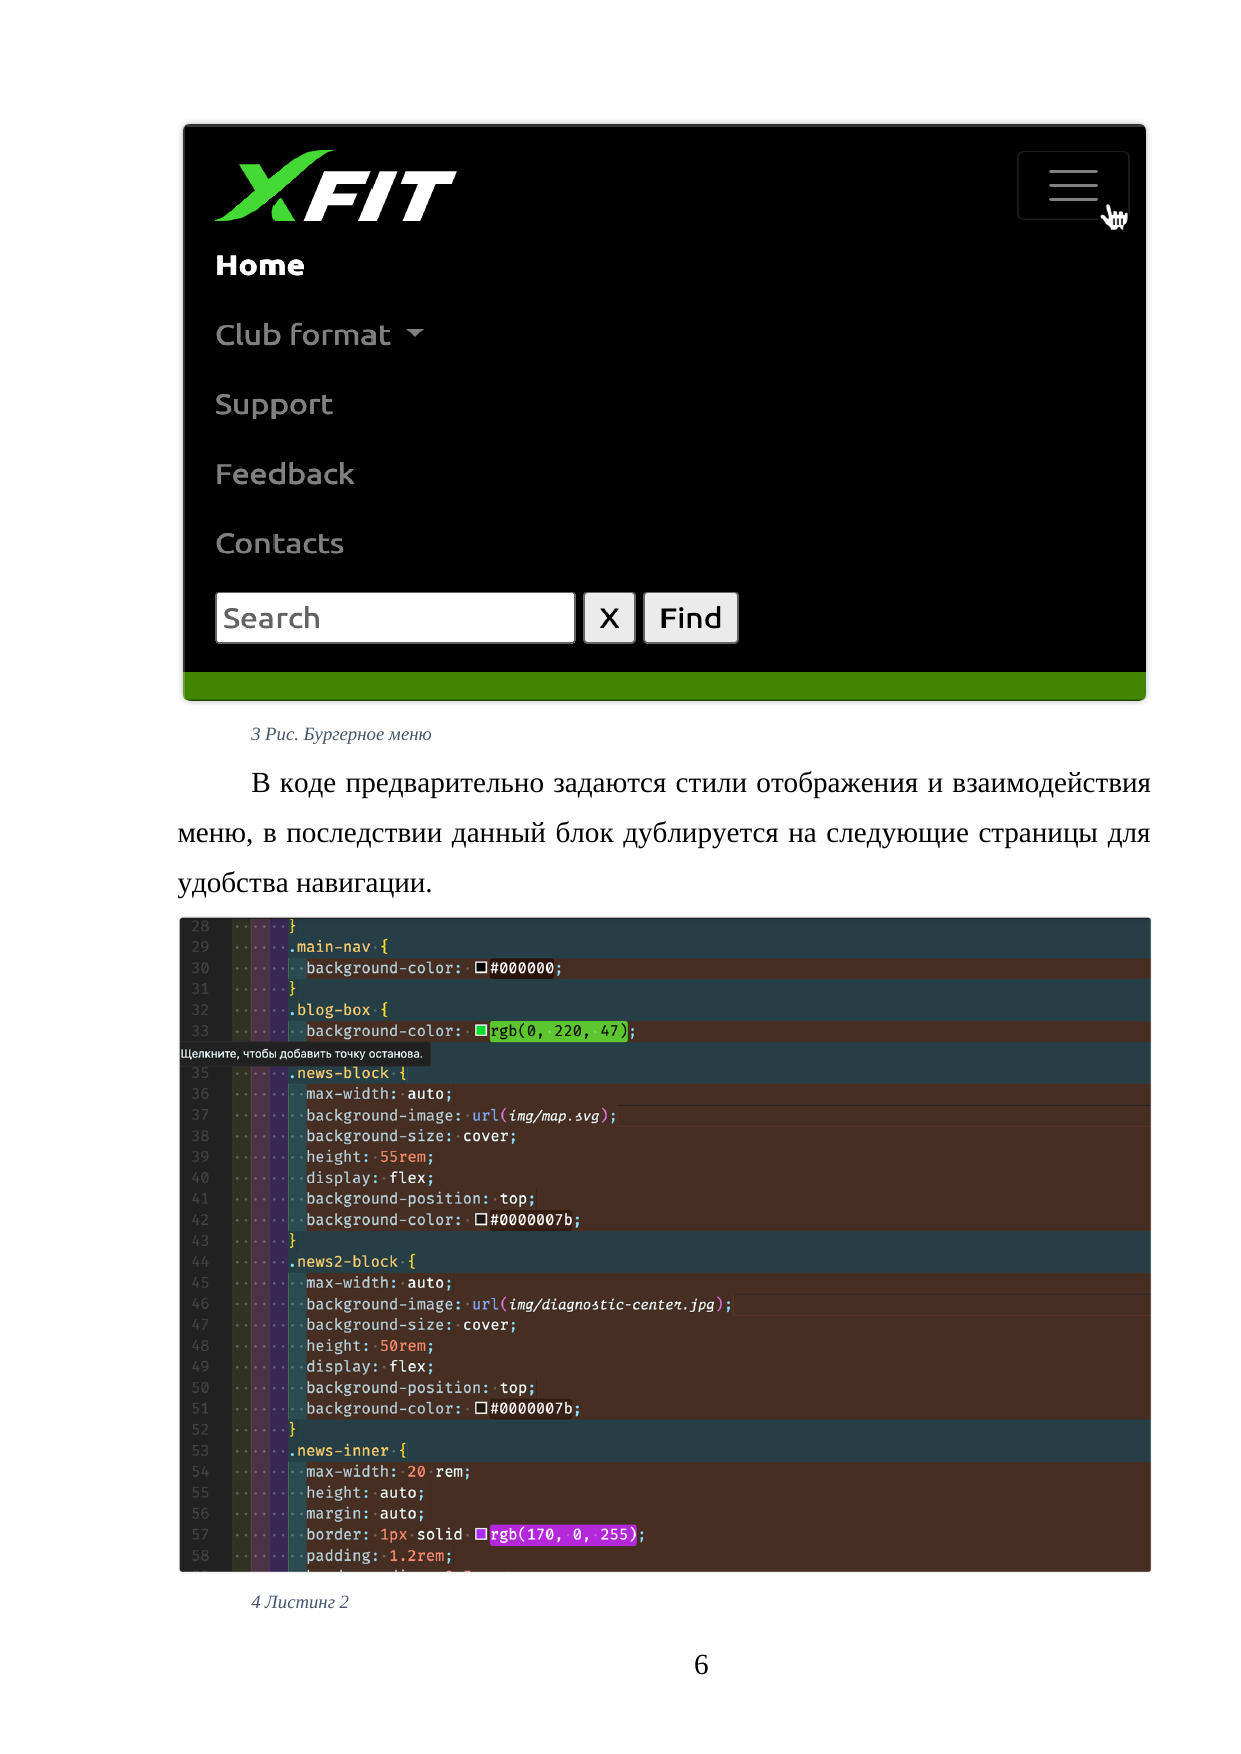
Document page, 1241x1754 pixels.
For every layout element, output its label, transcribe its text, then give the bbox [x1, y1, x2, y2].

picture [177, 118, 1153, 706]
picture [177, 915, 1153, 1574]
text В коде предварительно задаются стили отображения и взаимодействия меню, в последствии данный блок дублируется на следующие страницы для удобства навигации. [177, 765, 1152, 899]
